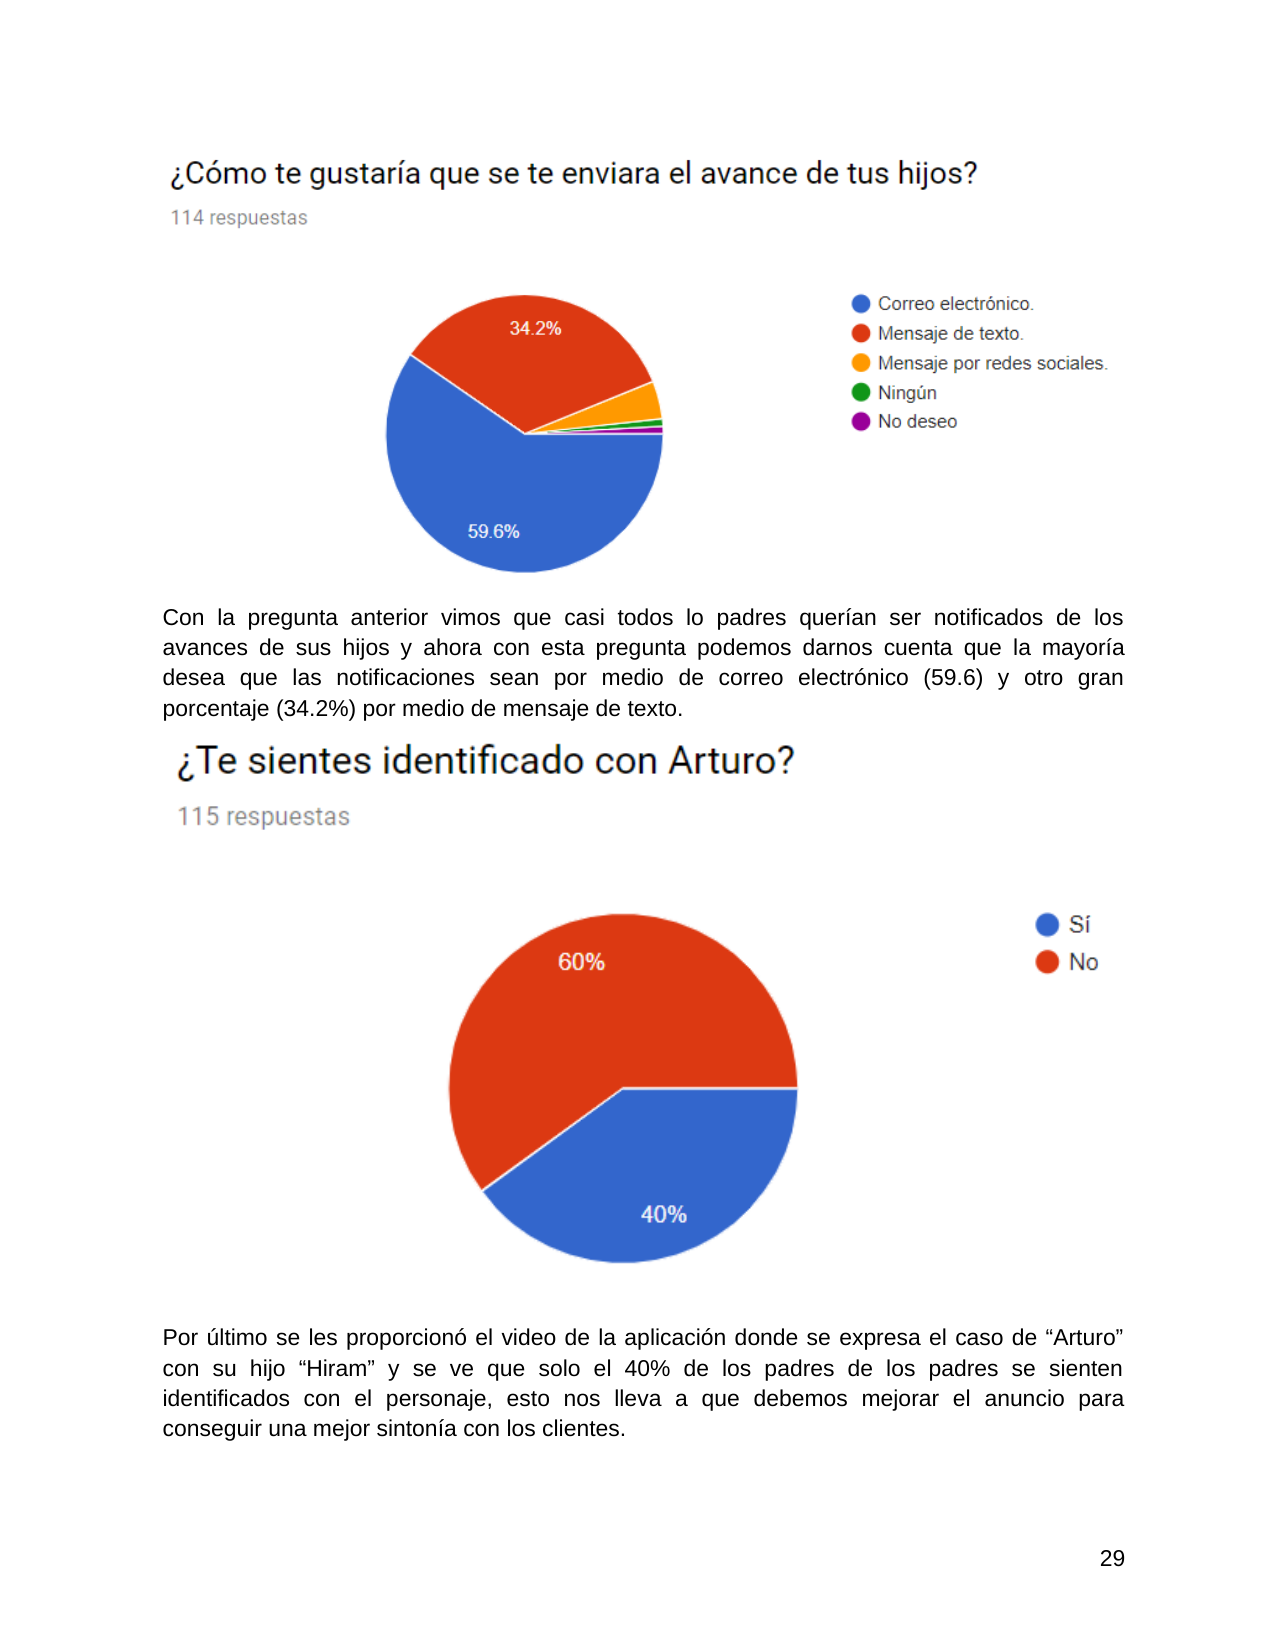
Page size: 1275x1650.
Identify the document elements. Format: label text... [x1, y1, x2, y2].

text Con la pregunta anterior vimos que casi todos lo padres querían ser notificados de los avances de sus hijos y ahora con esta pregunta podemos darnos cuenta que la mayoría desea que las notificaciones sean por medio de correo electrónico (59.6) y otro gran porcentaje (34.2%) por medio de mensaje de texto. [162, 604, 1125, 721]
picture [162, 150, 1125, 600]
text Por último se les proporcionó el video de la aplicación donde se expresa el caso de “Arturo” con su hijo “Hiram” y se ve que solo el 40% de los padres de los padres se sienten identificados con el personaje, esto nos lleva a que debemos mejorar el anuncio para conseguir una mejor sintonía con los clientes. [162, 1324, 1125, 1441]
picture [162, 724, 1125, 1321]
